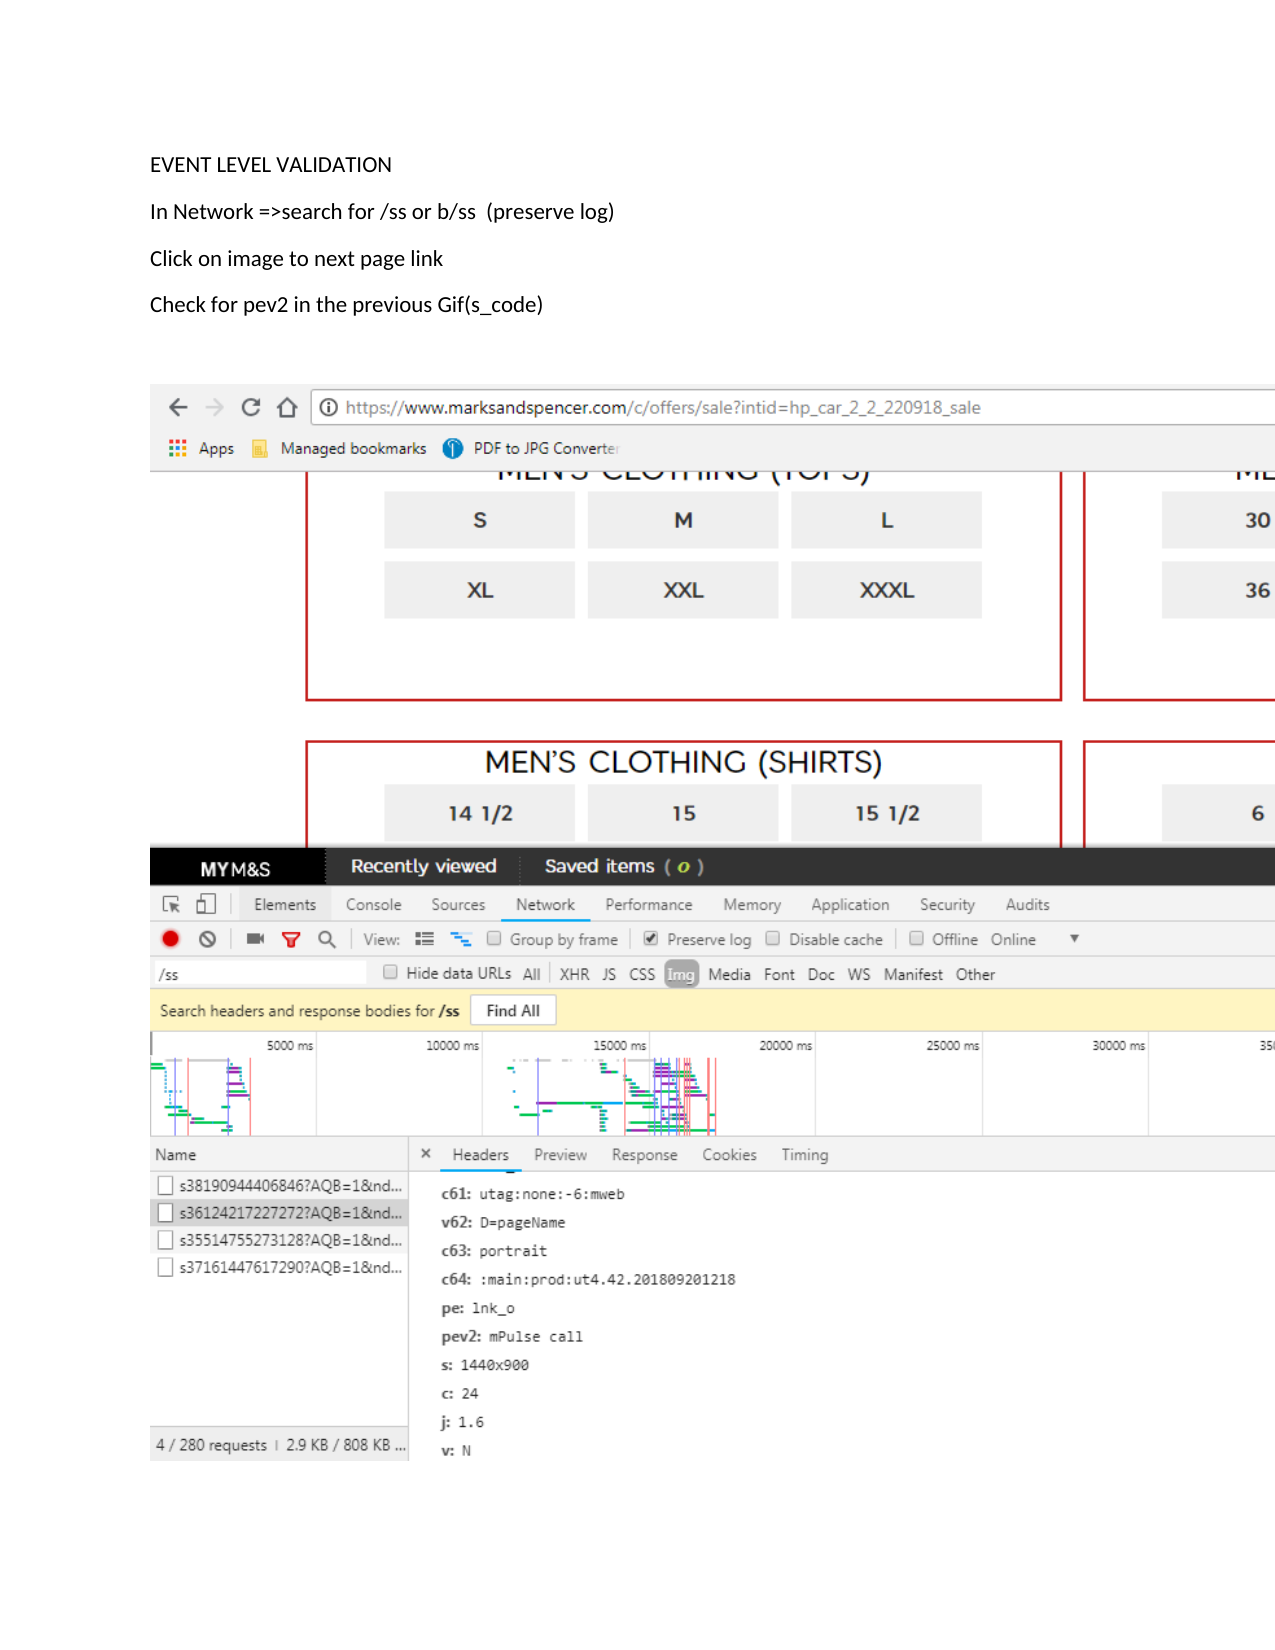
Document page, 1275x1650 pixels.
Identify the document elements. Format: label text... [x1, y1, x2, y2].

text EVENT LEVEL VALIDATION [150, 150, 1125, 178]
text Click on image to next page link [150, 244, 1125, 272]
text Check for pev2 in the previous Gif(s_code) [150, 291, 1125, 319]
picture [150, 384, 1275, 1461]
text In Network =>search for /ss or b/ss (preserve log) [150, 197, 1125, 225]
